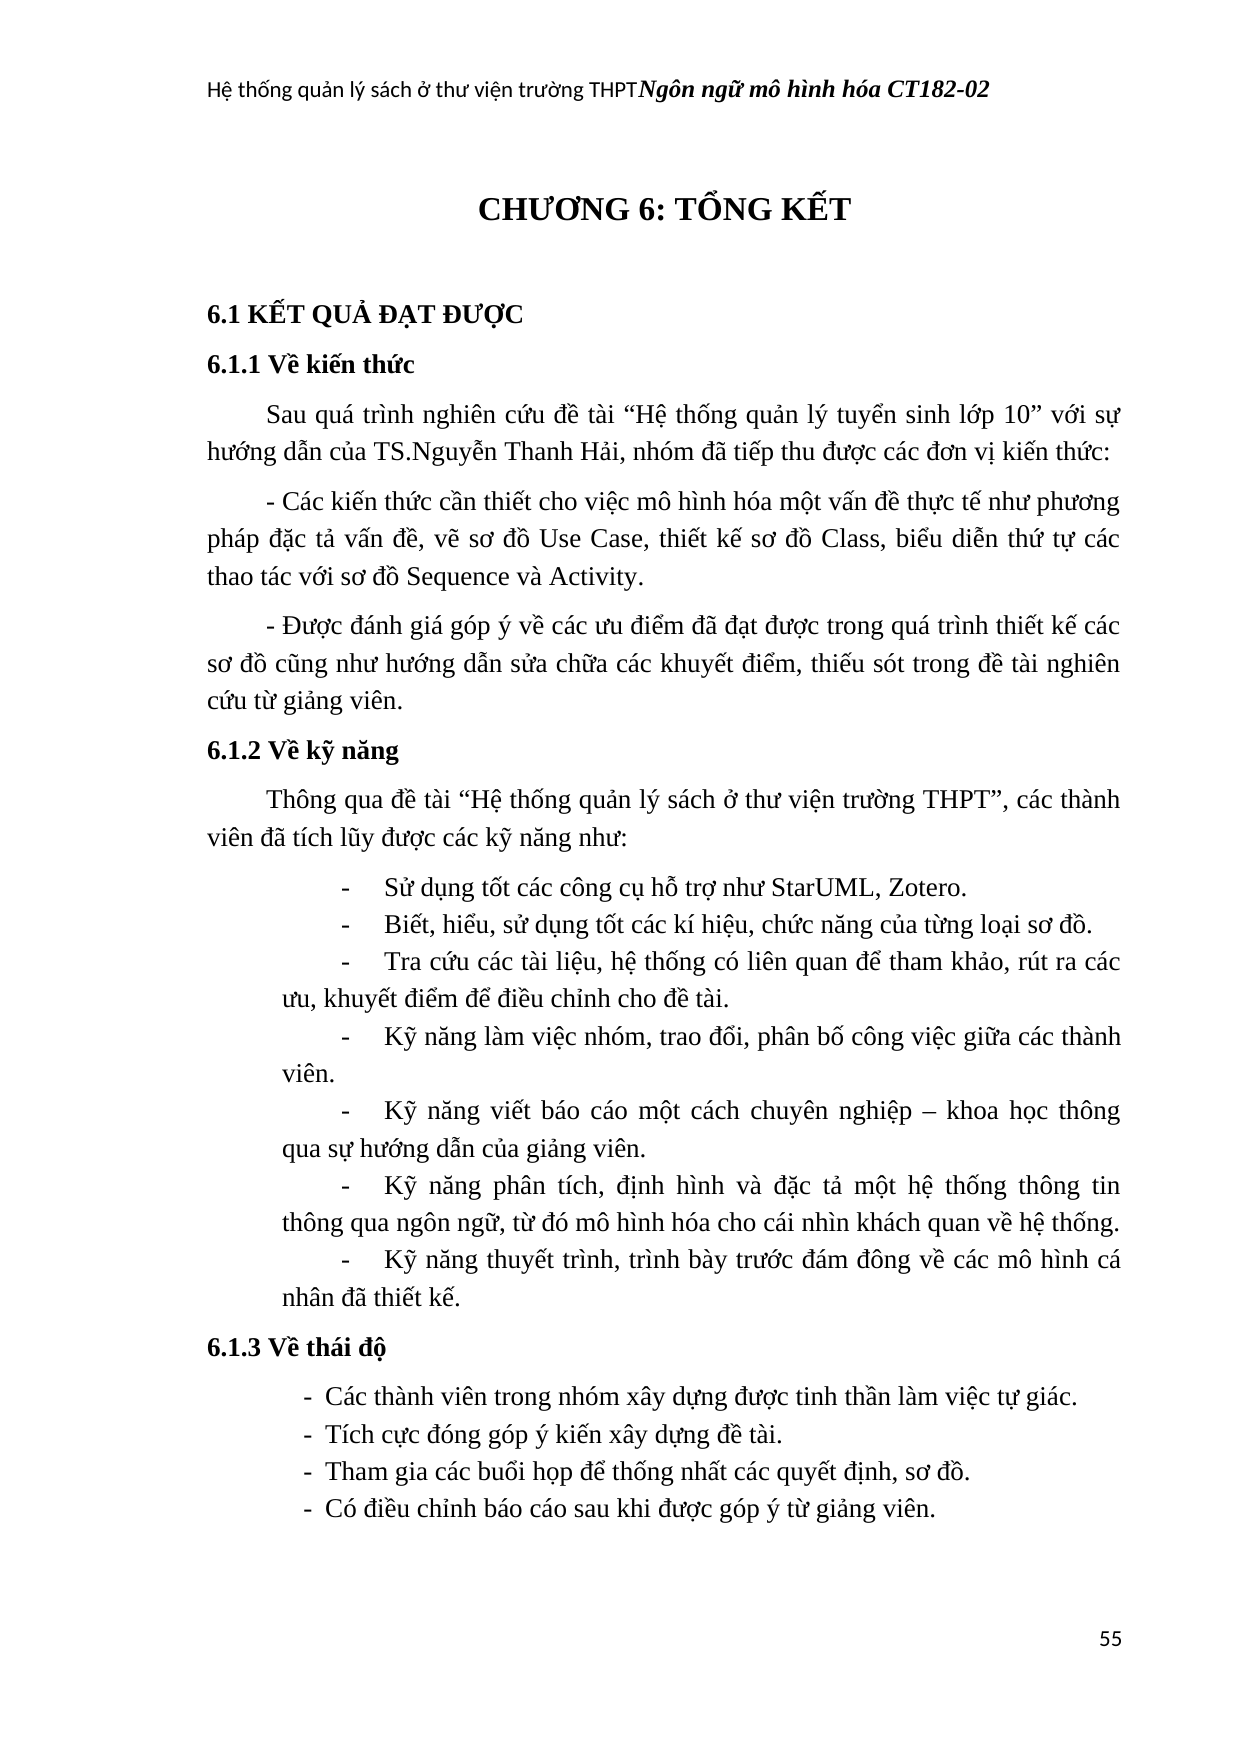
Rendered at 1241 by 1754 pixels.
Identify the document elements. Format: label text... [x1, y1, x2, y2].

text ‐ Các kiến thức cần thiết cho việc mô hình hóa một vấn đề thực tế như phương pháp đặc tả vấn đề, vẽ sơ đồ Use Case, thiết kế sơ đồ Class, biểu diễn thứ tự các thao tác với sơ đồ Sequence và Activity. [207, 485, 1122, 591]
subtitle 6.1 KẾT QUẢ ĐẠT ĐƯỢC [207, 298, 1122, 329]
list Kỹ năng phân tích, định hình và đặc tả một hệ thống thông tin thông qua ngôn ngữ, từ đó mô hình hóa cho cái nhìn khách quan về hệ thống. [282, 1169, 1122, 1237]
list Kỹ năng làm việc nhóm, trao đổi, phân bố công việc giữa các thành viên. [282, 1020, 1122, 1088]
list Có điều chỉnh báo cáo sau khi được góp ý từ giảng viên. [244, 1492, 1122, 1523]
subtitle CHƯƠNG 6: TỔNG KẾT [207, 190, 1122, 228]
subtitle 6.1.1 Về kiến thức [207, 348, 1122, 379]
text Sau quá trình nghiên cứu đề tài “Hệ thống quản lý tuyển sinh lớp 10” với sự hướng dẫn của TS.Nguyễn Thanh Hải, nhóm đã tiếp thu được các đơn vị kiến thức: [207, 398, 1122, 466]
subtitle 6.1.2 Về kỹ năng [207, 734, 1122, 765]
subtitle 6.1.3 Về thái độ [207, 1331, 1122, 1362]
list Biết, hiểu, sử dụng tốt các kí hiệu, chức năng của từng loại sơ đồ. [282, 908, 1122, 939]
list Tra cứu các tài liệu, hệ thống có liên quan để tham khảo, rút ra các ưu, khuyết điểm để điều chỉnh cho đề tài. [282, 945, 1122, 1014]
list Các thành viên trong nhóm xây dựng được tinh thần làm việc tự giác. [244, 1380, 1122, 1412]
text ‐ Được đánh giá góp ý về các ưu điểm đã đạt được trong quá trình thiết kế các sơ đồ cũng như hướng dẫn sửa chữa các khuyết điểm, thiếu sót trong đề tài nghiên cứu từ giảng viên. [207, 609, 1122, 715]
list Tích cực đóng góp ý kiến xây dựng đề tài. [244, 1418, 1122, 1449]
text Thông qua đề tài “Hệ thống quản lý sách ở thư viện trường THPT”, các thành viên đã tích lũy được các kỹ năng như: [207, 783, 1122, 852]
list Tham gia các buổi họp để thống nhất các quyết định, sơ đồ. [244, 1455, 1122, 1486]
list Kỹ năng thuyết trình, trình bày trước đám đông về các mô hình cá nhân đã thiết kế. [282, 1243, 1122, 1312]
list Sử dụng tốt các công cụ hỗ trợ như StarUML, Zotero. [282, 871, 1122, 902]
list Kỹ năng viết báo cáo một cách chuyên nghiệp – khoa học thông qua sự hướng dẫn của giảng viên. [282, 1094, 1122, 1163]
